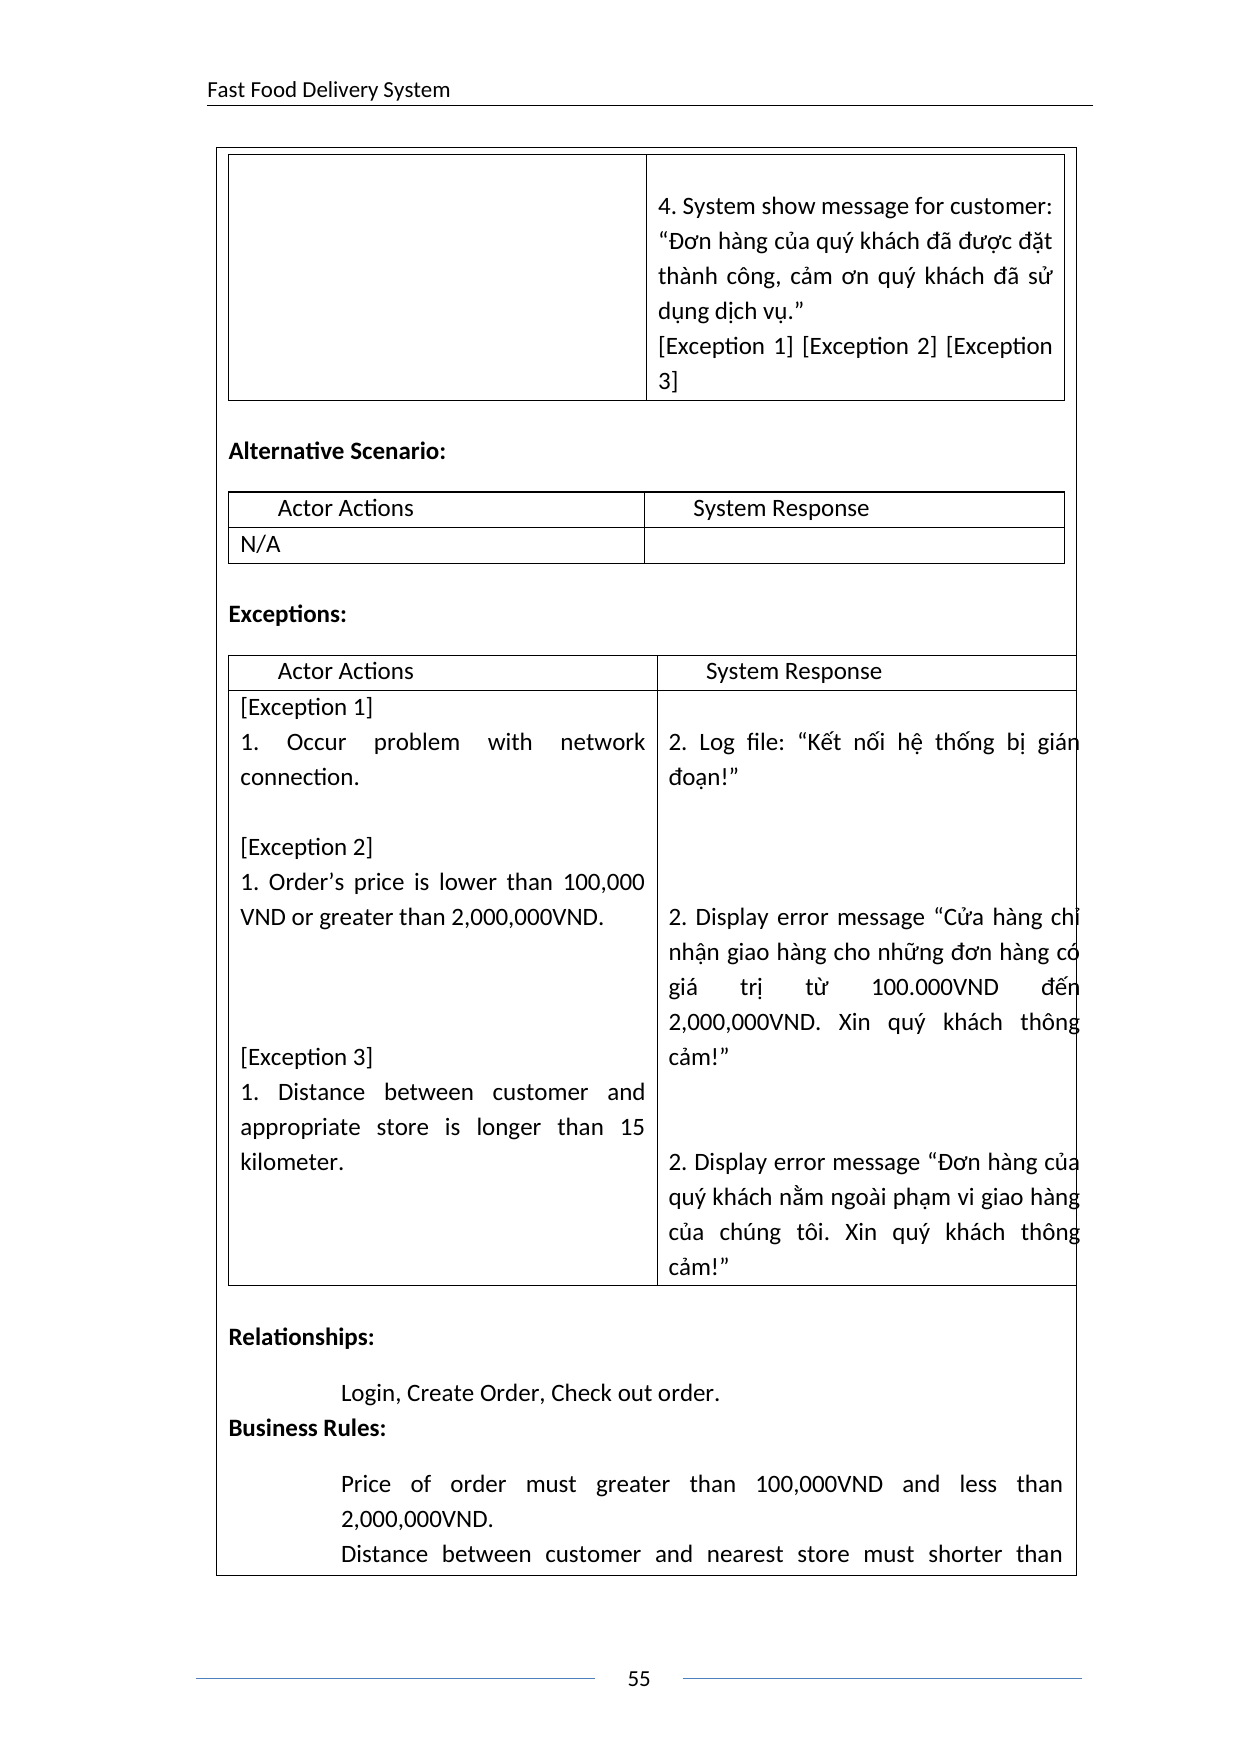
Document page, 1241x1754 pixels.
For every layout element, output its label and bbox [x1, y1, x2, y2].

table_cell [217, 148, 1076, 1574]
